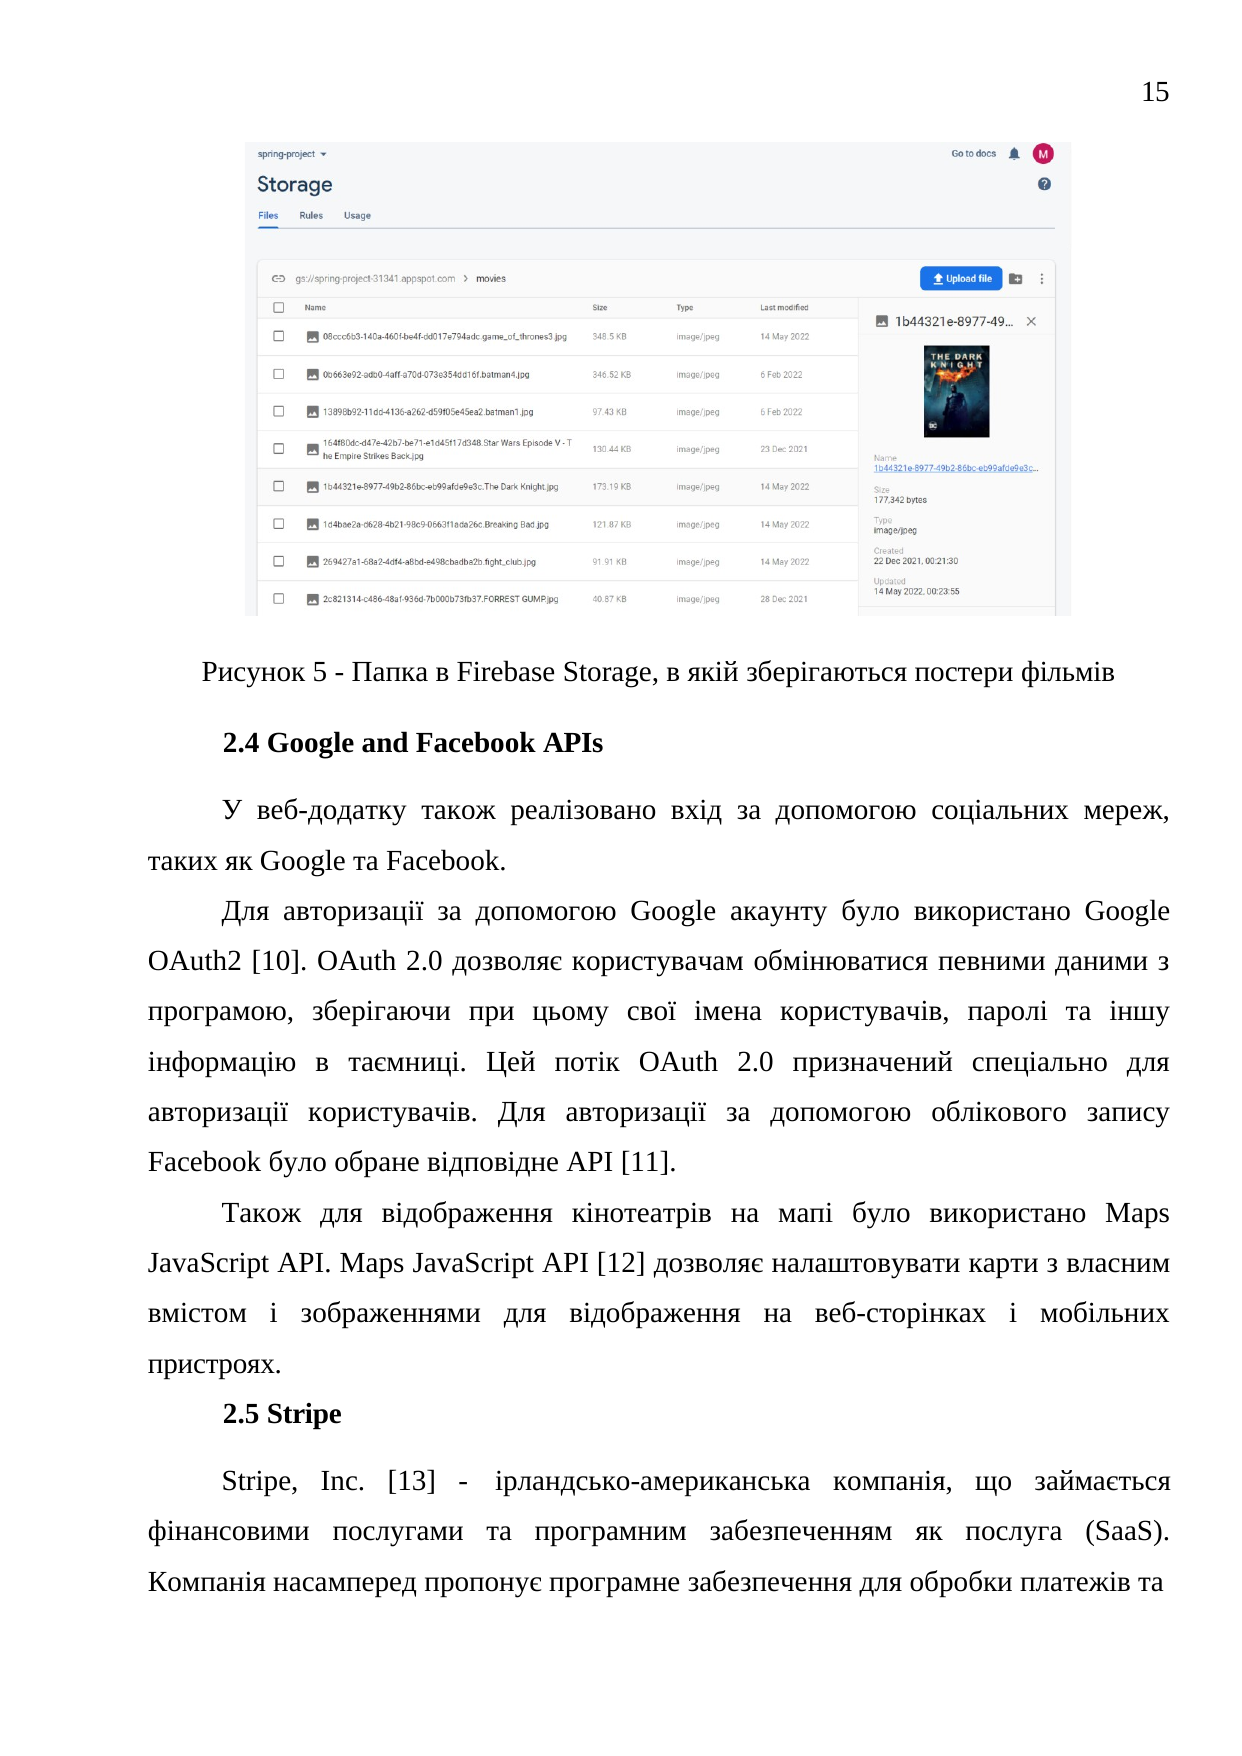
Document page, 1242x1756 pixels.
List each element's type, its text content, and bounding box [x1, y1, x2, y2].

subtitle Google and Facebook APIs [223, 726, 1183, 759]
text Для авторизації за допомогою Google акаунту було використано Google OAuth2 [10]. OAuth 2.0 дозволяє користувачам обмінюватися певними даними з програмою, зберігаючи при цьому свої імена користувачів, паролі та іншу інформацію в таємниці. Цей потік OAuth 2.0 призначений спеціально для авторизації користувачів. Для авторизації за допомогою облікового запису Facebook було обране відповідне API [11]. [148, 893, 1171, 1178]
text У веб-додатку також реалізовано вхід за допомогою соціальних мереж, таких як Google та Facebook. [148, 792, 1170, 876]
picture [244, 142, 1072, 616]
text Stripe, Inc. [13] - ірландсько-американська компанія, що займається фінансовими послугами та програмним забезпеченням як послуга (SaaS). Компанія насамперед пропонує програмне забезпечення для обробки платежів та [148, 1463, 1171, 1597]
subtitle Stripe [223, 1396, 1183, 1430]
text Рисунок 5 - Папка в Firebase Storage, в якій зберігаються постери фільмів [201, 654, 1183, 688]
text Також для відображення кінотеатрів на мапі було використано Maps JavaScript API. Maps JavaScript API [12] дозволяє налаштовувати карти з власним вмістом і зображеннями для відображення на веб-сторінках і мобільних пристроях. [148, 1195, 1171, 1379]
